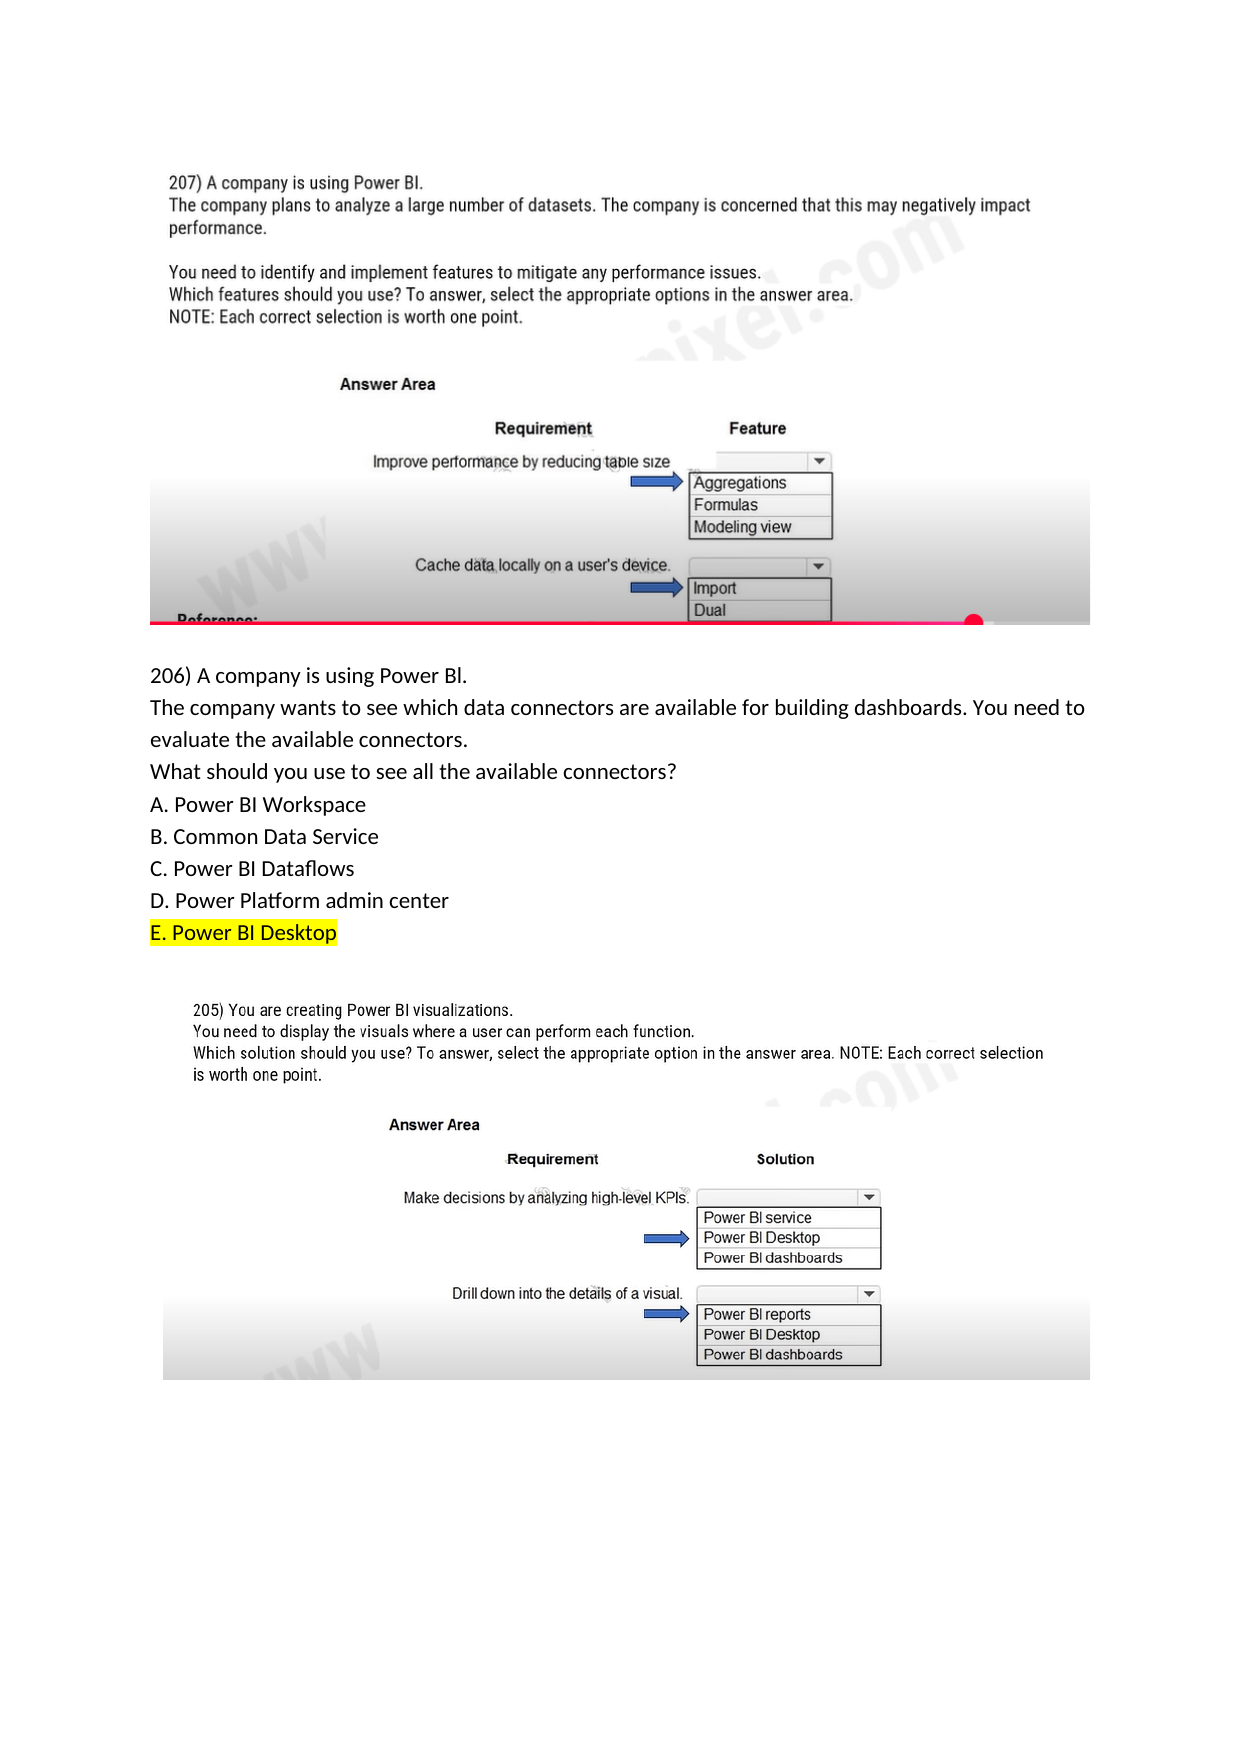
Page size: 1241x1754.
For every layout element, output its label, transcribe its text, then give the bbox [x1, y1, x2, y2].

text 206) A company is using Power Bl. [150, 661, 1090, 689]
text The company wants to see which data connectors are available for building dashboards. You need to evaluate the available connectors. [150, 693, 1090, 753]
picture [150, 150, 1091, 625]
text B. Common Data Service [150, 822, 1090, 850]
text What should you use to see all the available connectors? [150, 757, 1090, 786]
picture [150, 982, 1091, 1380]
text D. Power Platform admin center [150, 886, 1090, 914]
text C. Power BI Dataflows [150, 854, 1090, 882]
text A. Power BI Workspace [150, 790, 1090, 818]
text E. Power BI Desktop [150, 918, 1090, 946]
